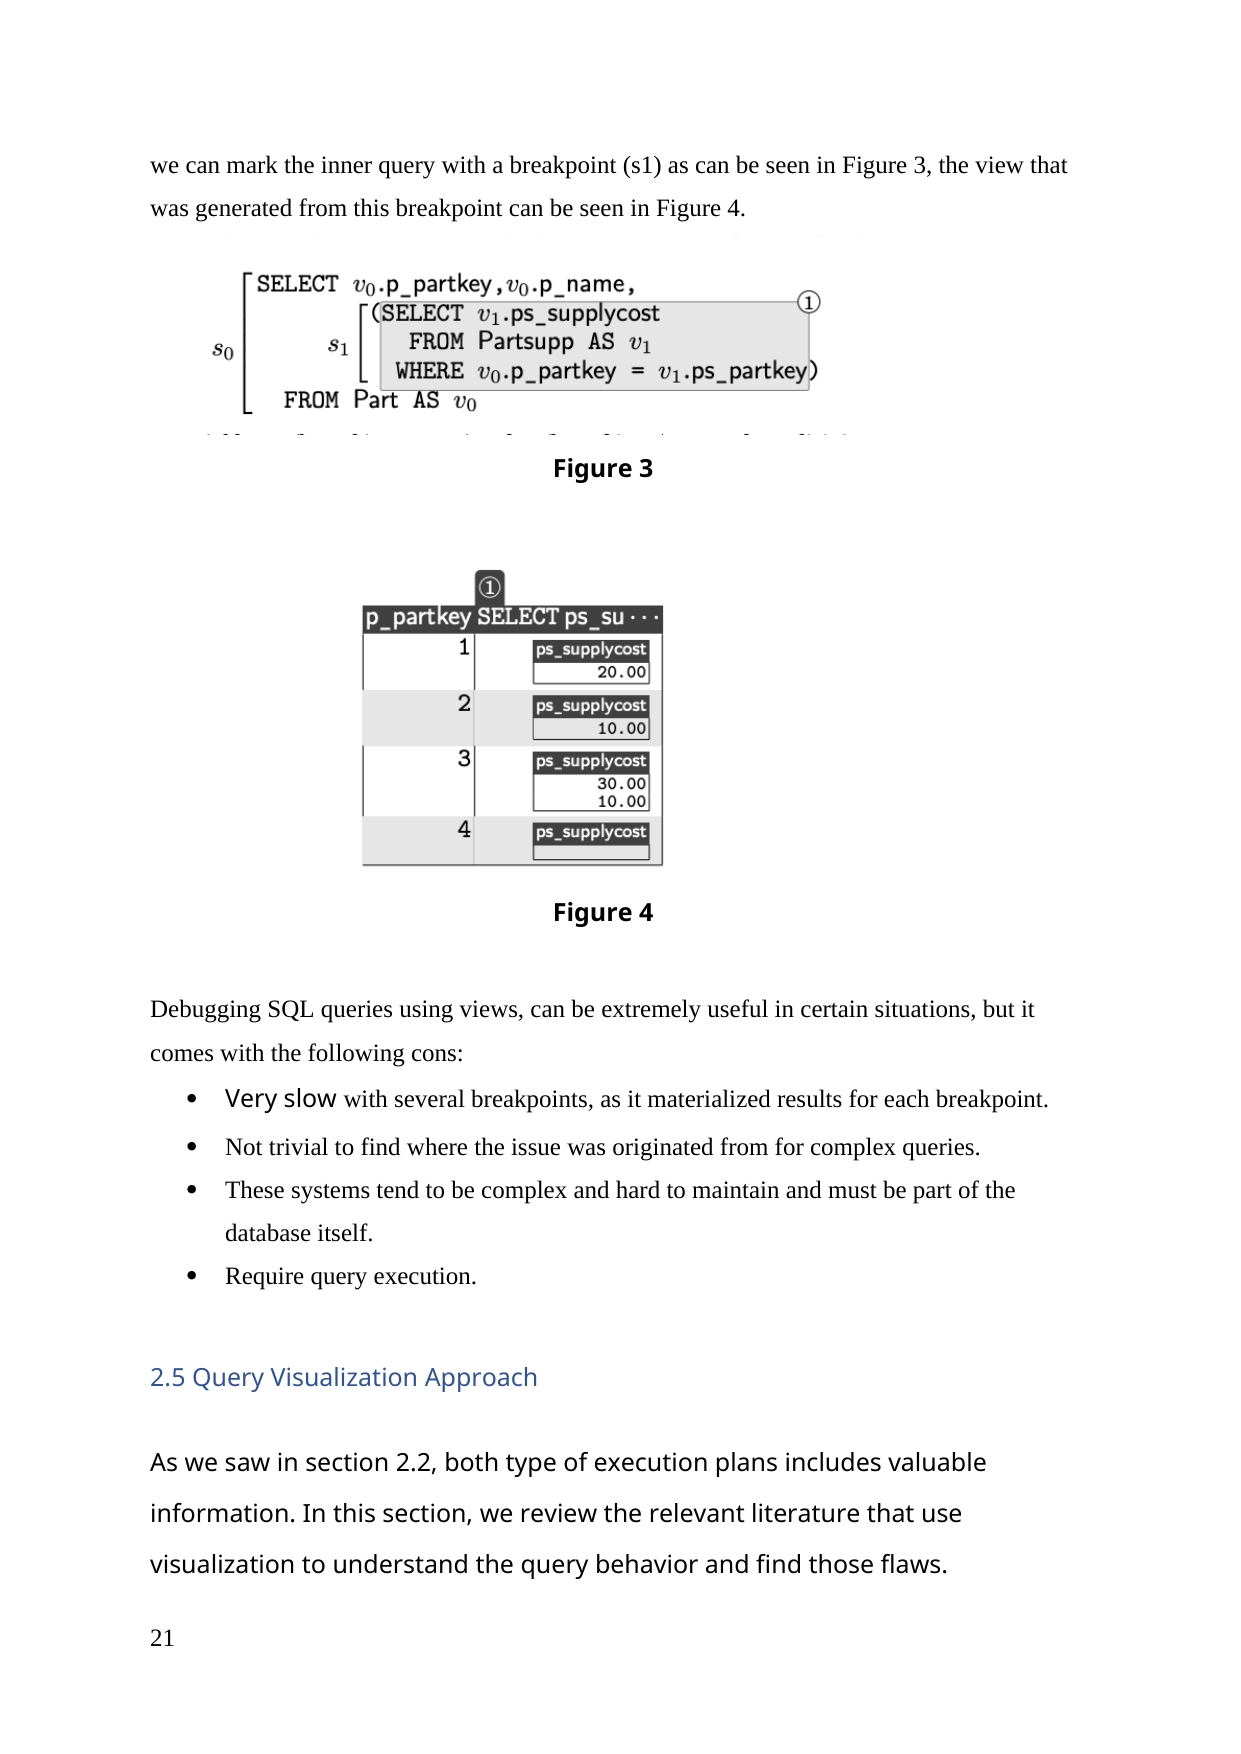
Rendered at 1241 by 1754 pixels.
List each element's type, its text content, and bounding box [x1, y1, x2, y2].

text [150, 1394, 1090, 1581]
list Very slow with several breakpoints, as it materialized results for each breakpoint. [187, 1081, 1090, 1115]
list Not trivial to find where the issue was originated from for complex queries. [187, 1132, 1090, 1161]
list These systems tend to be complex and hard to maintain and must be part of the database itself. [187, 1175, 1090, 1247]
text Figure 4 Debugging SQL queries using views, can be extremely useful in certain situations, but it comes with the following cons: [150, 895, 1090, 1066]
picture [300, 545, 732, 881]
text Figure 3 [150, 451, 1090, 485]
list Require query execution. [187, 1261, 1090, 1290]
subtitle 2.5 Query Visualization Approach [150, 1359, 1090, 1394]
picture [150, 236, 861, 435]
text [150, 150, 1090, 222]
